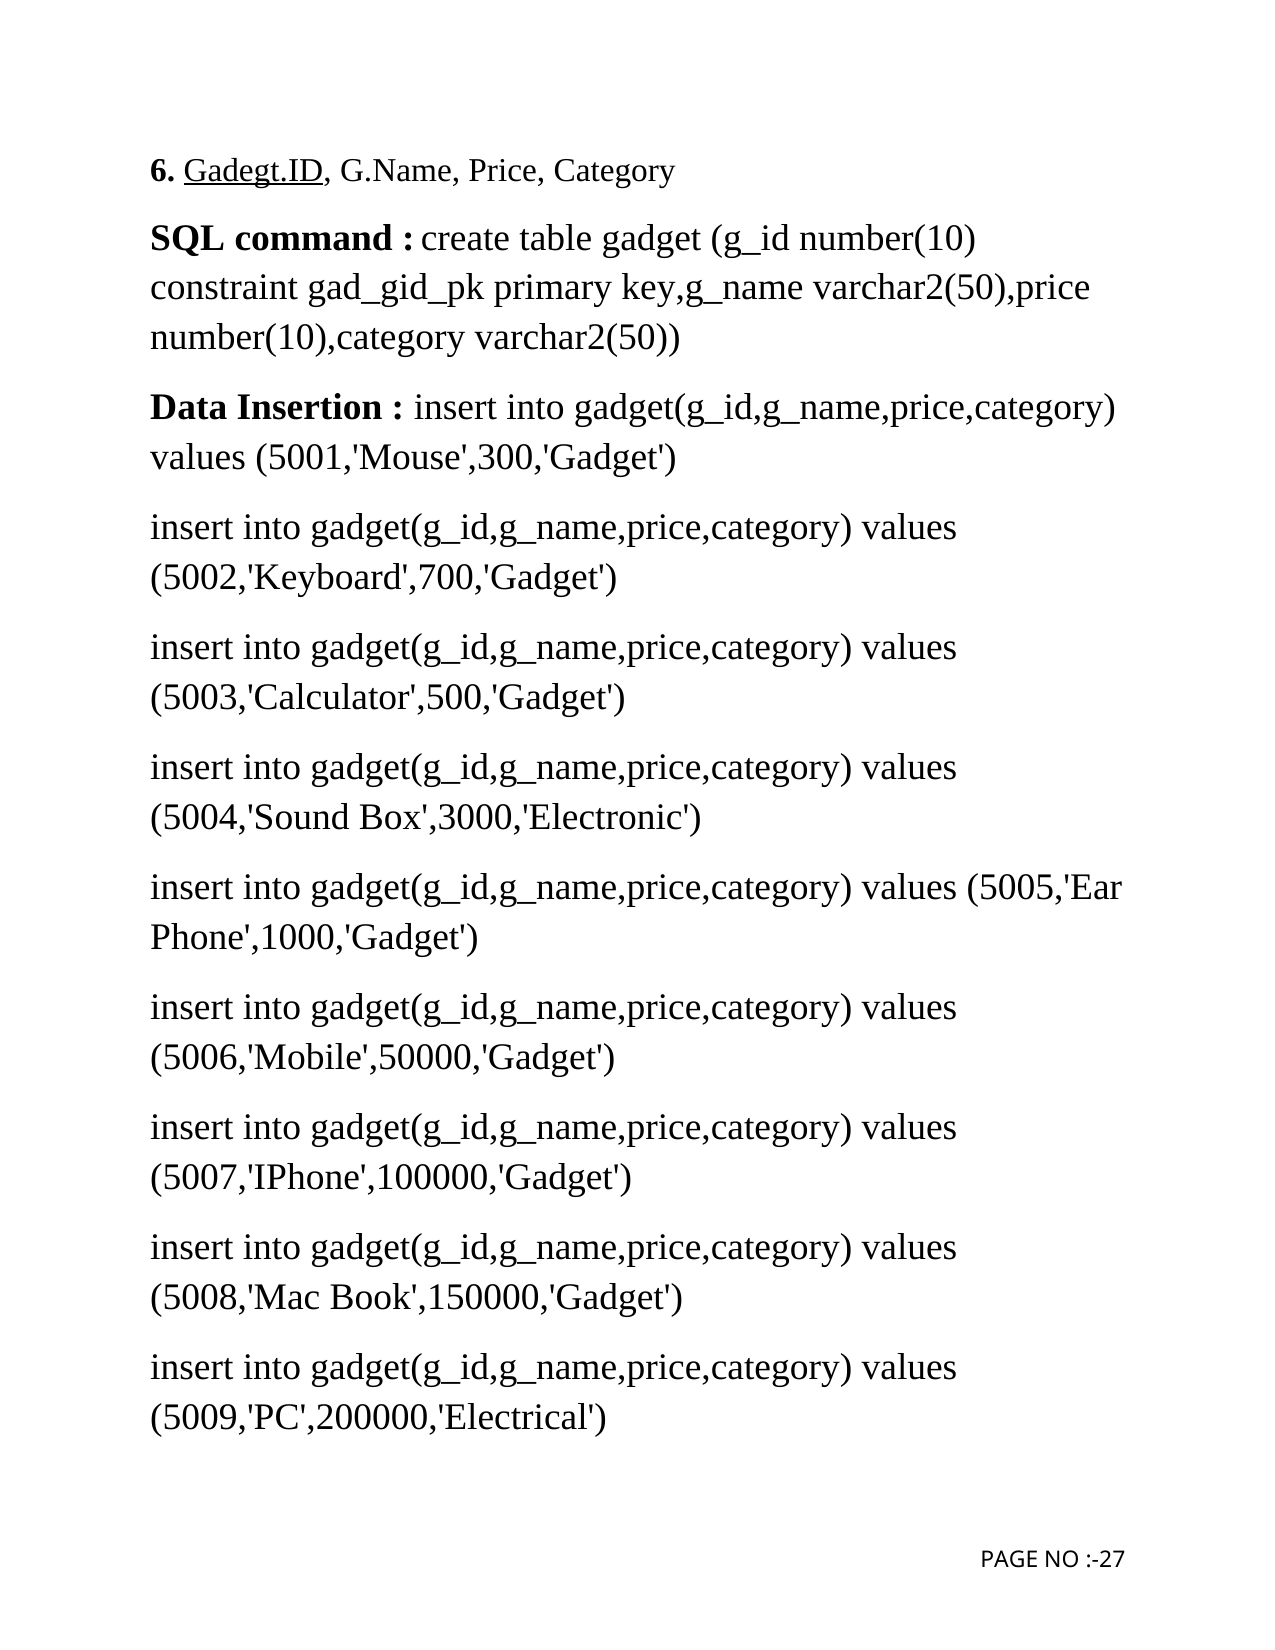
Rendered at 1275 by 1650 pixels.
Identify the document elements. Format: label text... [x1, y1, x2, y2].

text insert into gadget(g_id,g_name,price,category) values (5006,'Mobile',50000,'Gadget') [150, 984, 1125, 1077]
text insert into gadget(g_id,g_name,price,category) values (5002,'Keyboard',700,'Gadget') [150, 504, 1125, 597]
text insert into gadget(g_id,g_name,price,category) values (5009,'PC',200000,'Electrical') [150, 1344, 1125, 1437]
text SQL command : create table gadget (g_id number(10) constraint gad_gid_pk primary key,g_name varchar2(50),price number(10),category varchar2(50)) [150, 215, 1125, 357]
text insert into gadget(g_id,g_name,price,category) values (5007,'IPhone',100000,'Gadget') [150, 1104, 1125, 1197]
text insert into gadget(g_id,g_name,price,category) values (5008,'Mac Book',150000,'Gadget') [150, 1224, 1125, 1317]
text insert into gadget(g_id,g_name,price,category) values (5003,'Calculator',500,'Gadget') [150, 624, 1125, 717]
text 6. Gadegt.ID, G.Name, Price, Category [150, 150, 1125, 188]
text Data Insertion : insert into gadget(g_id,g_name,price,category) values (5001,'Mouse',300,'Gadget') [150, 384, 1125, 477]
text insert into gadget(g_id,g_name,price,category) values (5005,'Ear Phone',1000,'Gadget') [150, 864, 1125, 957]
text insert into gadget(g_id,g_name,price,category) values (5004,'Sound Box',3000,'Electronic') [150, 744, 1125, 837]
